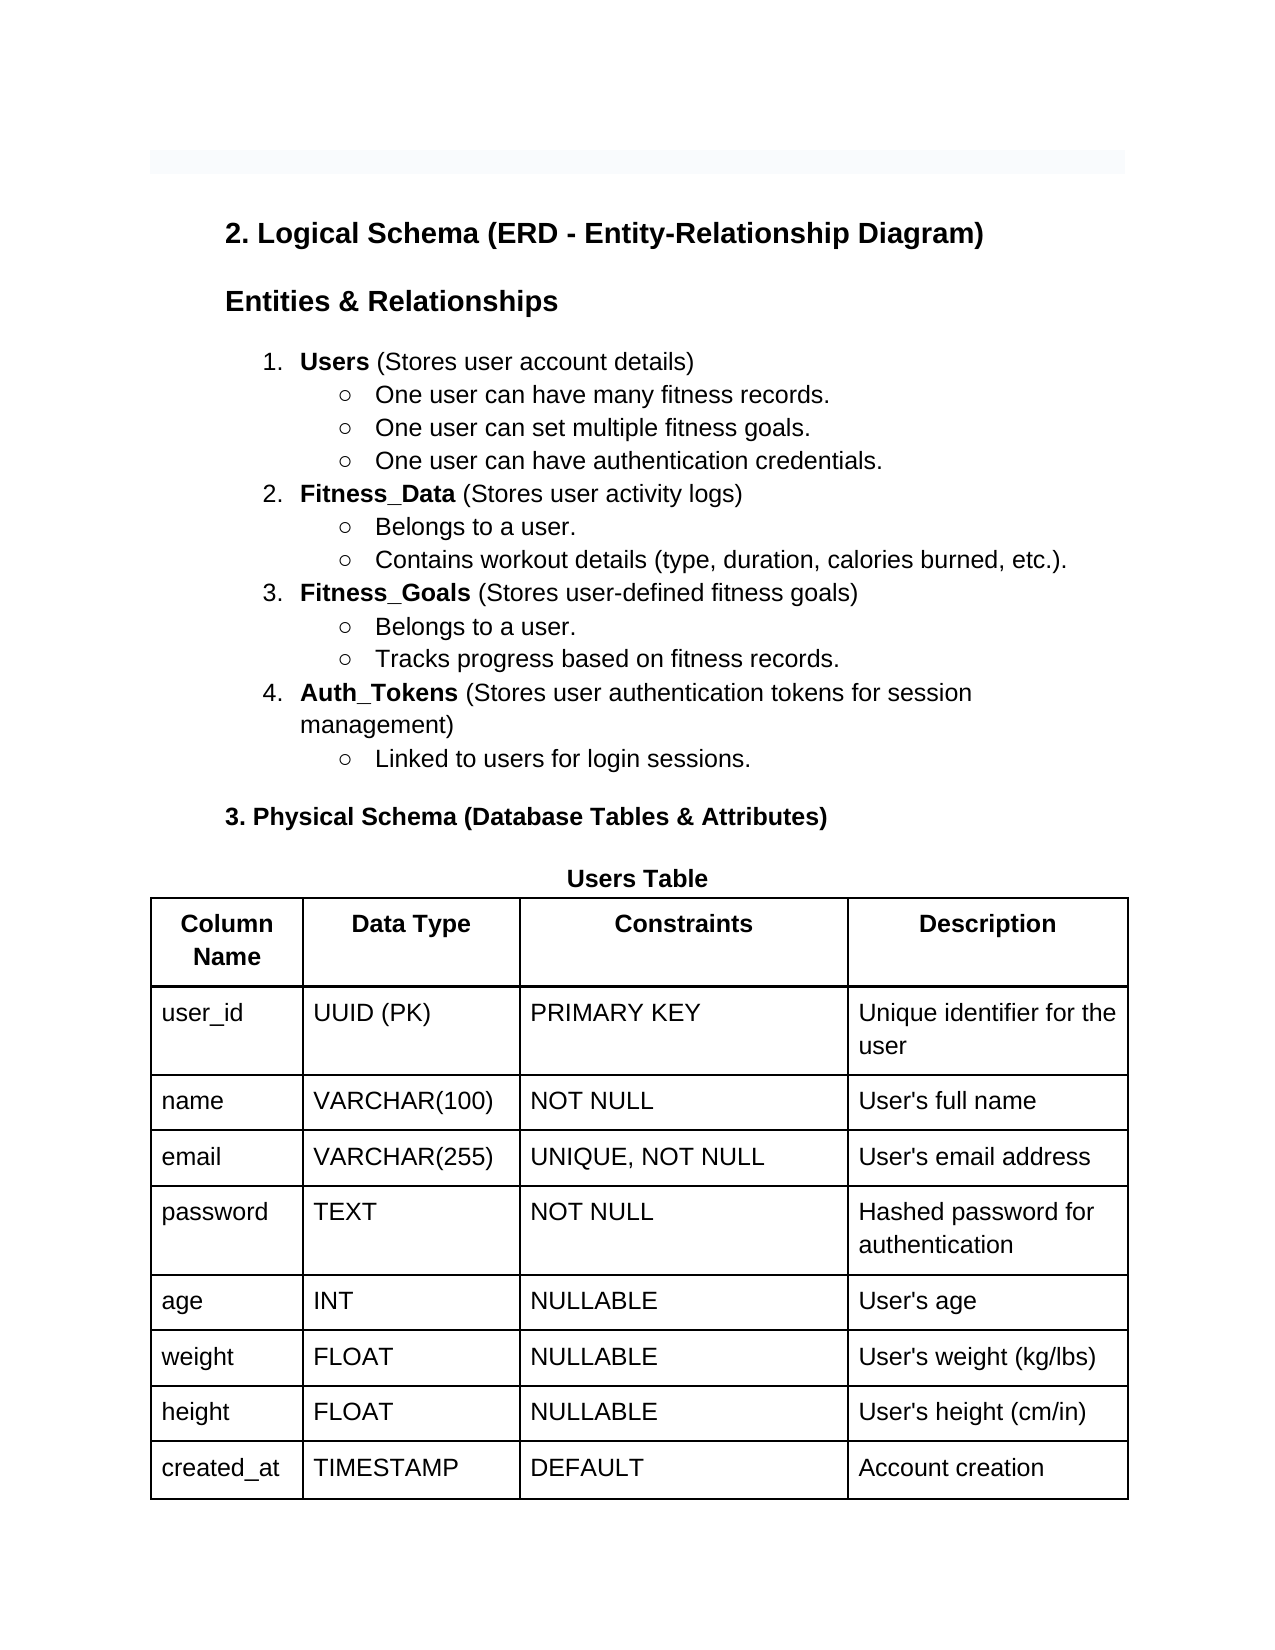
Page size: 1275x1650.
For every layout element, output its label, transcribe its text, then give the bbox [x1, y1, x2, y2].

list One user can have authentication credentials. [337, 446, 1125, 475]
table_cell FLOAT [304, 1387, 519, 1440]
list One user can set multiple fitness goals. [337, 413, 1125, 442]
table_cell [849, 1442, 1127, 1498]
table_cell UUID (PK) [304, 988, 519, 1074]
table_cell NULLABLE [521, 1387, 847, 1440]
table_cell Hashed password for authentication [849, 1187, 1127, 1273]
table_cell NOT NULL [521, 1076, 847, 1129]
table_cell NULLABLE [521, 1331, 847, 1384]
list Fitness_Data (Stores user activity logs) [262, 479, 1125, 508]
text 3. Physical Schema (Database Tables & Attributes) [150, 802, 1125, 830]
table_header Constraints [521, 899, 847, 985]
table_cell PRIMARY KEY [521, 988, 847, 1074]
list Tracks progress based on fitness records. [337, 644, 1125, 673]
table_cell created_at [152, 1442, 302, 1498]
table_cell TEXT [304, 1187, 519, 1273]
table_cell height [152, 1387, 302, 1440]
list Belongs to a user. [337, 512, 1125, 541]
table_cell User's height (cm/in) [849, 1387, 1127, 1440]
list Contains workout details (type, duration, calories burned, etc.). [337, 545, 1125, 574]
table_cell weight [152, 1331, 302, 1384]
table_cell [521, 1442, 847, 1498]
table_cell User's email address [849, 1131, 1127, 1185]
table_cell User's full name [849, 1076, 1127, 1129]
table_header Column Name [152, 899, 302, 985]
table_cell age [152, 1276, 302, 1329]
table_cell User's age [849, 1276, 1127, 1329]
table_cell Unique identifier for the user [849, 988, 1127, 1074]
table_cell TIMESTAMP [304, 1442, 519, 1498]
table_cell User's weight (kg/lbs) [849, 1331, 1127, 1384]
text 2. Logical Schema (ERD - Entity-Relationship Diagram) [225, 216, 1125, 249]
table_cell NOT NULL [521, 1187, 847, 1273]
table_cell UNIQUE, NOT NULL [521, 1131, 847, 1185]
table_cell INT [304, 1276, 519, 1329]
table_cell VARCHAR(100) [304, 1076, 519, 1129]
list Auth_Tokens (Stores user authentication tokens for session management) [262, 677, 1125, 739]
table_cell NULLABLE [521, 1276, 847, 1329]
table_cell VARCHAR(255) [304, 1131, 519, 1185]
table_cell user_id [152, 988, 302, 1074]
list Users (Stores user account details) [262, 347, 1125, 376]
list Linked to users for login sessions. [337, 743, 1125, 772]
table_header Description [849, 899, 1127, 985]
table_header Data Type [304, 899, 519, 985]
table_cell email [152, 1131, 302, 1185]
table_cell password [152, 1187, 302, 1273]
text Entities & Relationships [225, 284, 1125, 317]
table_cell FLOAT [304, 1331, 519, 1384]
list Fitness_Goals (Stores user-defined fitness goals) [262, 578, 1125, 607]
text Users Table [150, 864, 1125, 892]
table_cell name [152, 1076, 302, 1129]
list One user can have many fitness records. [337, 380, 1125, 409]
list Belongs to a user. [337, 611, 1125, 640]
